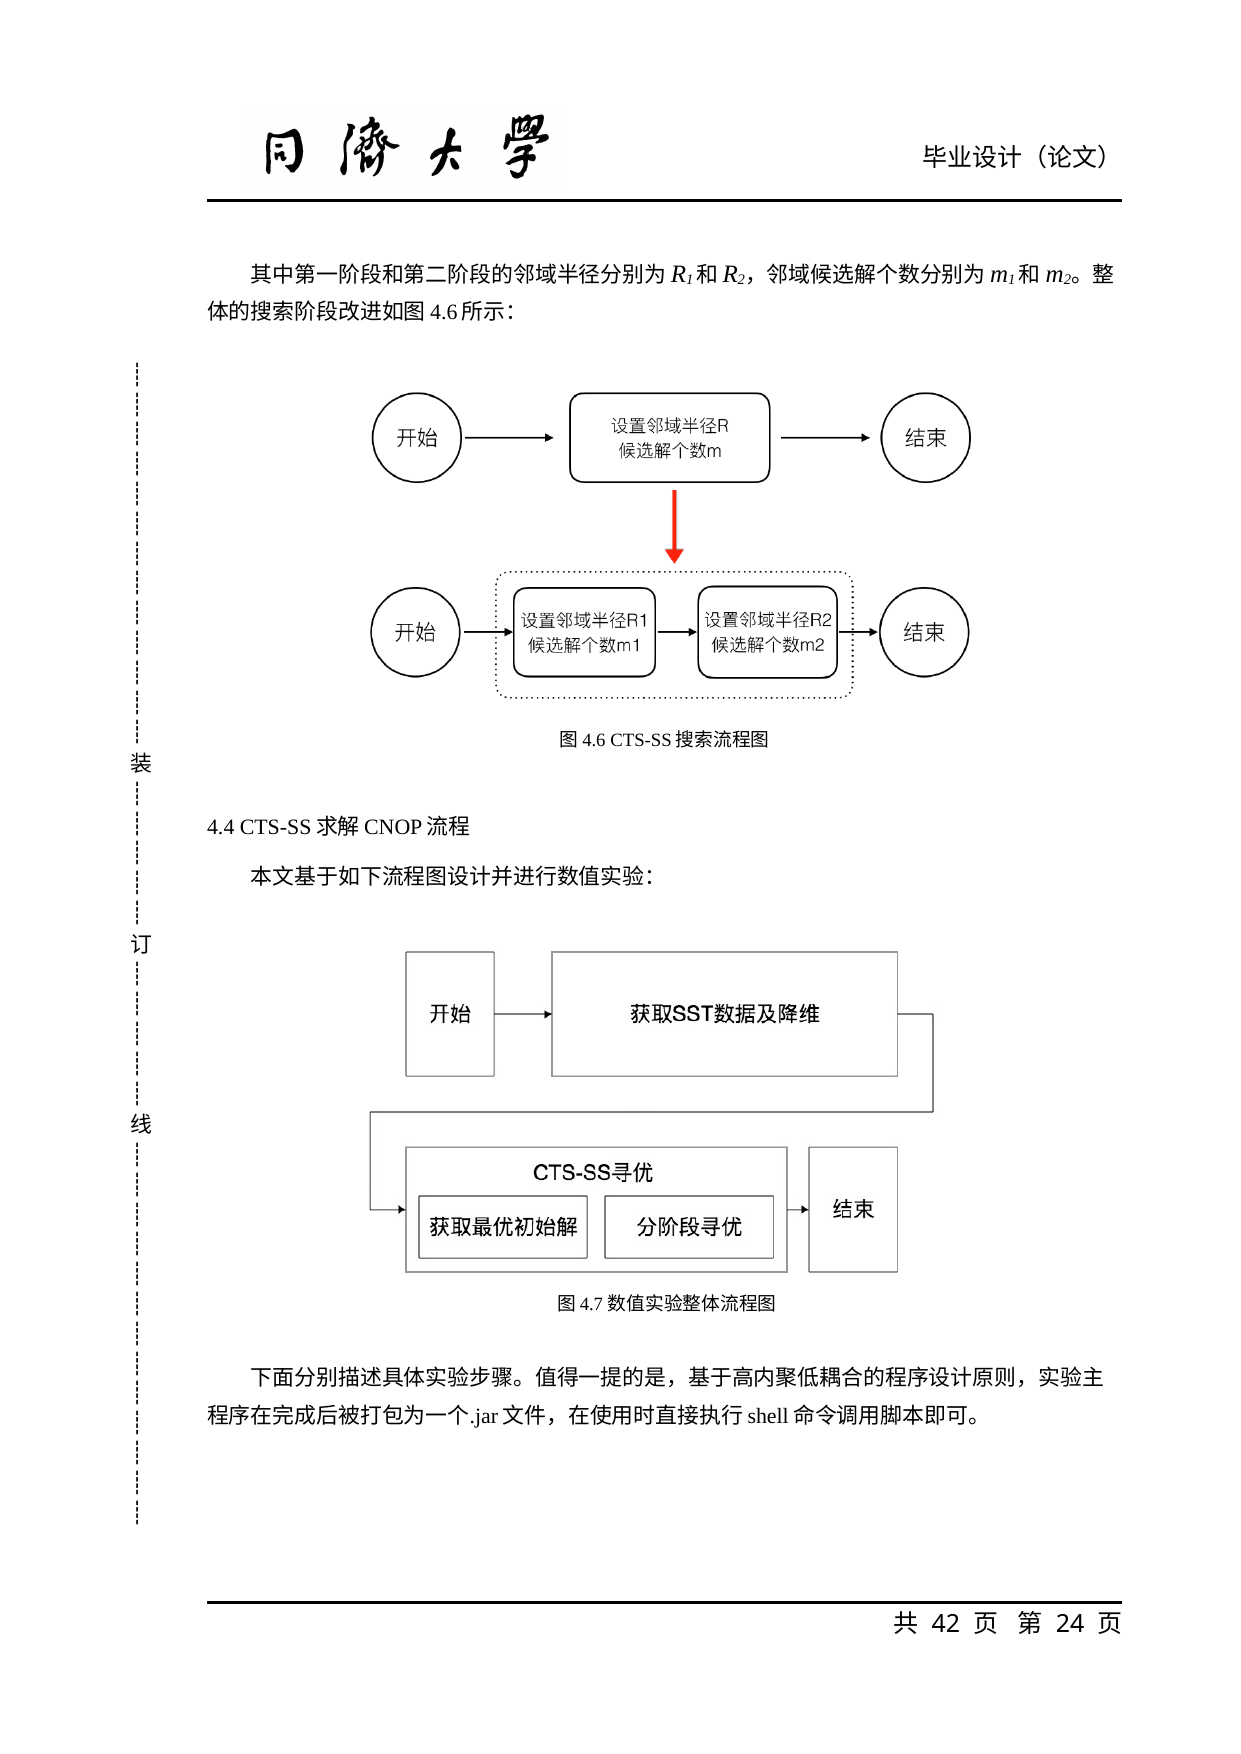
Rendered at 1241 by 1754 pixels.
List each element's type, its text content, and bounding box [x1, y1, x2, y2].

picture [352, 369, 1007, 717]
subtitle 4.4 CTS-SS求解CNOP流程 [207, 804, 1122, 842]
text 下面分别描述具体实验步骤。值得一提的是，基于高内聚低耦合的程序设计原则，实验主程序在完成后被打包为一个.jar文件，在使用时直接执行shell命令调用脚本即可。 [207, 1356, 1122, 1431]
picture [244, 106, 567, 185]
picture [338, 934, 944, 1281]
text 本文基于如下流程图设计并进行数值实验： [207, 854, 1122, 892]
text 其中第一阶段和第二阶段的邻域半径分别为R1和R2，邻域候选解个数分别为m1和 m2。整体的搜索阶段改进如图4.6所示： [207, 252, 1122, 327]
